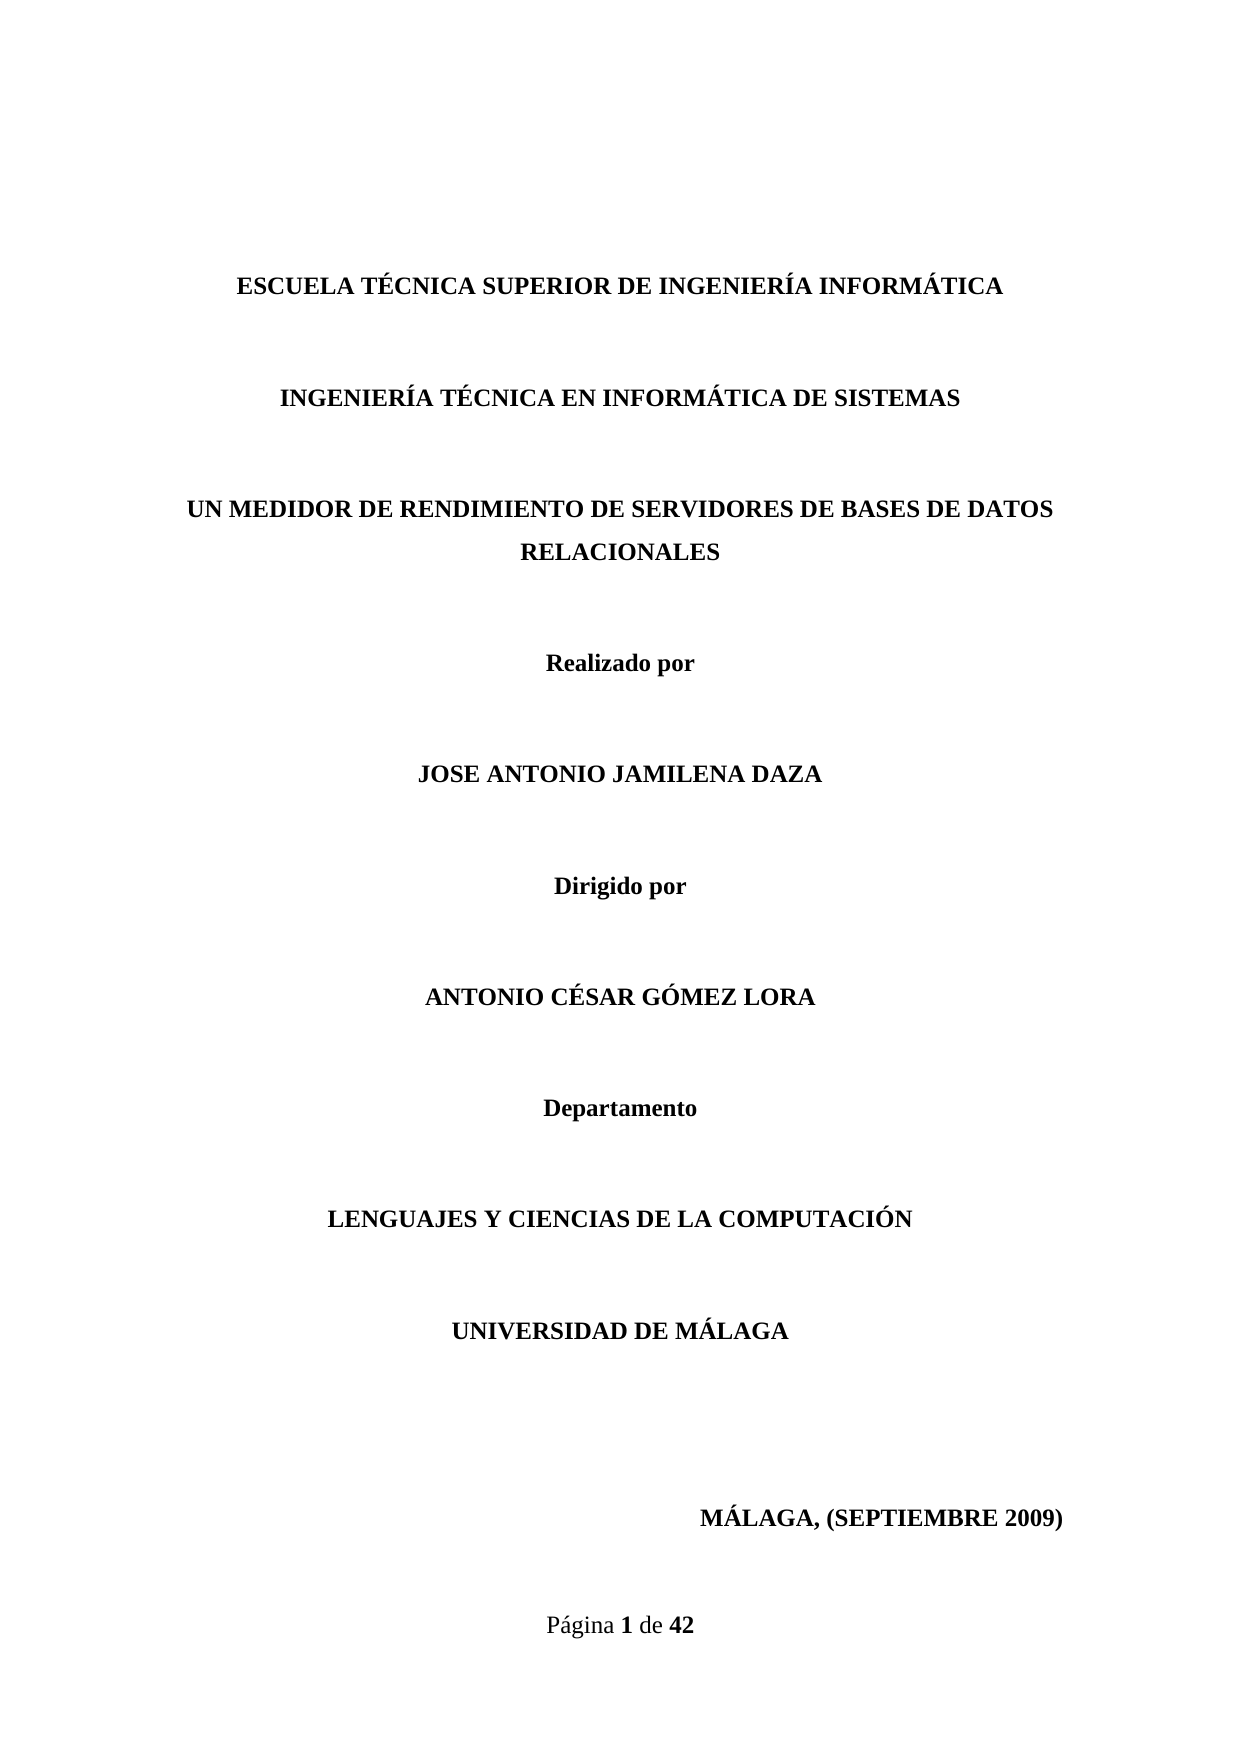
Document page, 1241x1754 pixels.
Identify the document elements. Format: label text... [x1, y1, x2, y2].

text ESCUELA TÉCNICA SUPERIOR DE INGENIERÍA INFORMÁTICA [177, 271, 1063, 300]
text LENGUAJES Y CIENCIAS DE LA COMPUTACIÓN [177, 1204, 1063, 1233]
text JOSE ANTONIO JAMILENA DAZA [177, 759, 1063, 788]
text UN MEDIDOR DE RENDIMIENTO DE SERVIDORES DE BASES DE DATOS RELACIONALES [177, 494, 1063, 566]
text INGENIERÍA TÉCNICA EN INFORMÁTICA DE SISTEMAS [177, 383, 1063, 411]
text Departamento [177, 1093, 1063, 1122]
text Dirigido por [177, 871, 1063, 899]
text ANTONIO CÉSAR GÓMEZ LORA [177, 982, 1063, 1011]
text Realizado por [177, 648, 1063, 677]
text MÁLAGA, (SEPTIEMBRE 2009) [177, 1503, 1063, 1532]
text UNIVERSIDAD DE MÁLAGA [177, 1316, 1063, 1344]
